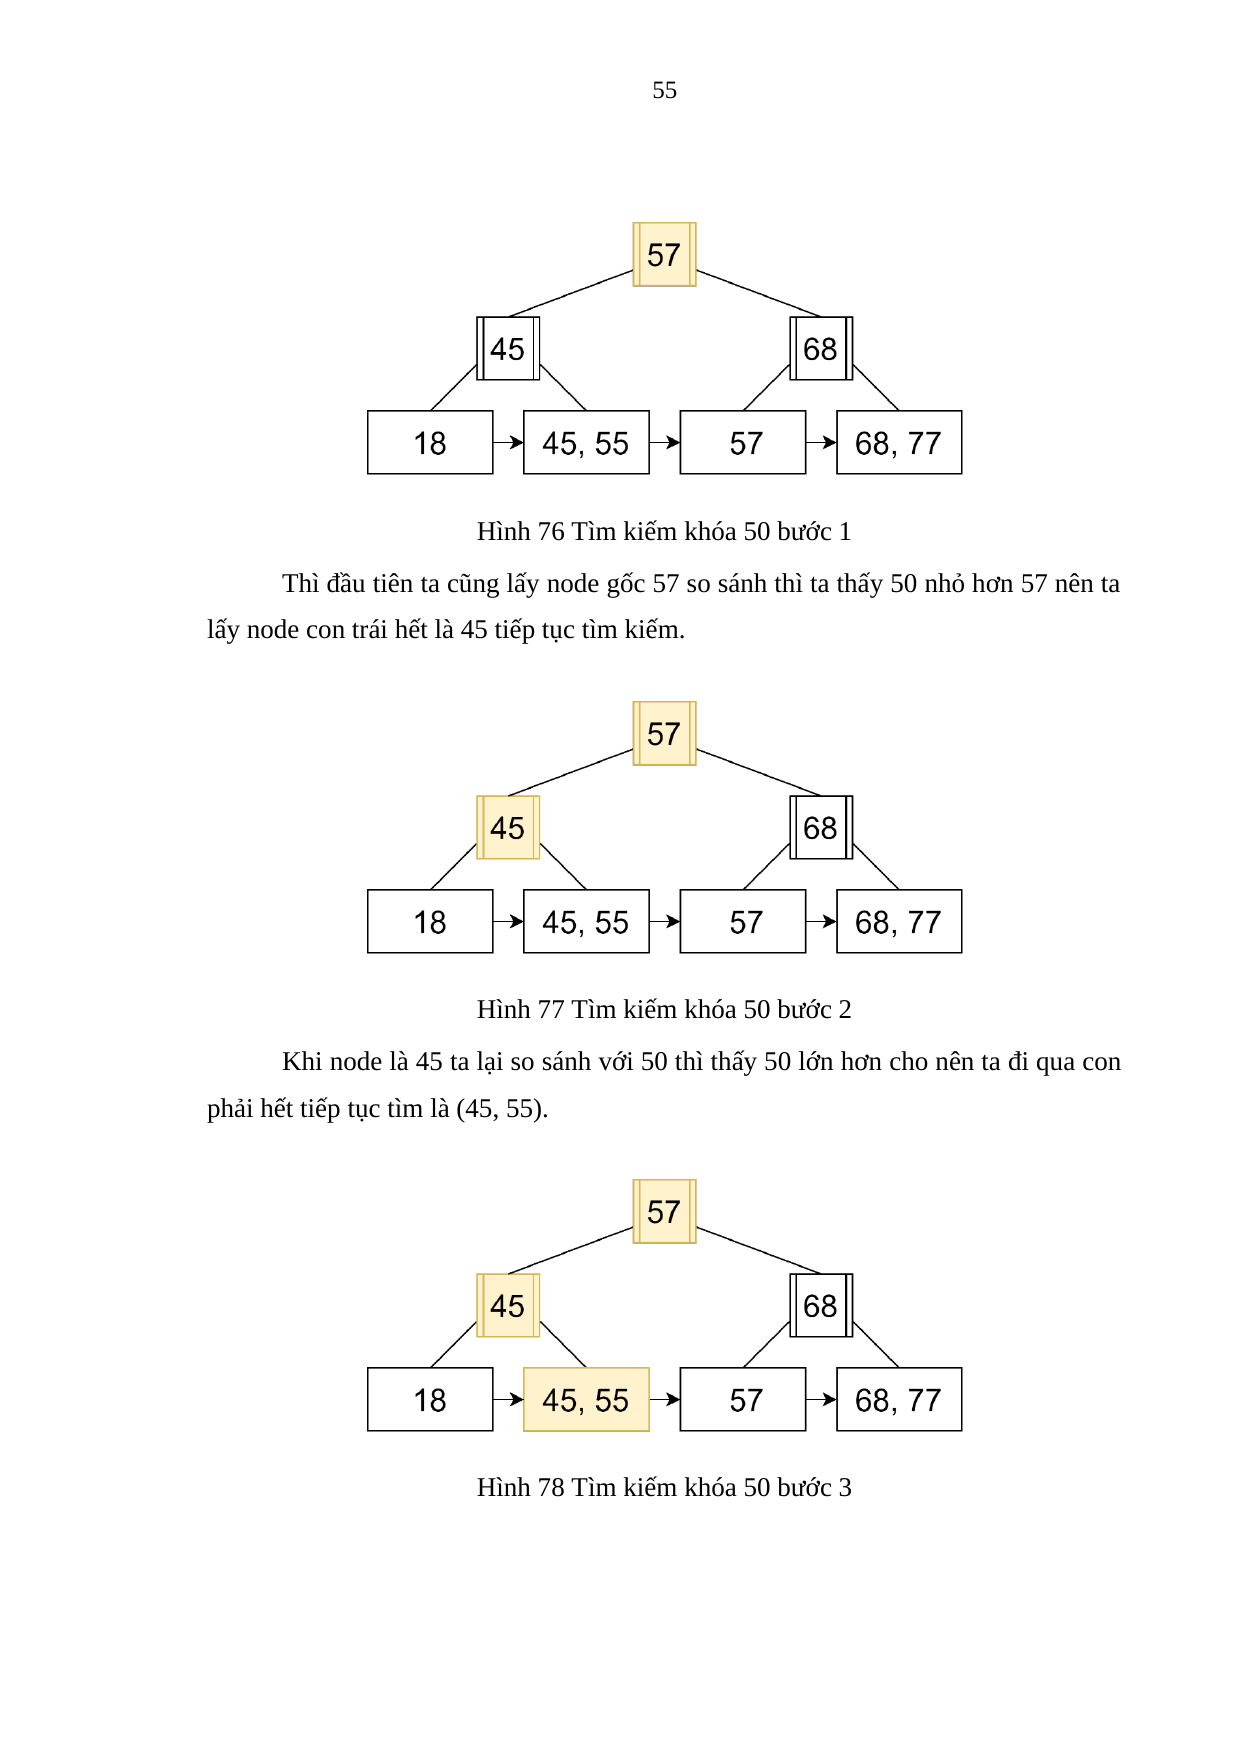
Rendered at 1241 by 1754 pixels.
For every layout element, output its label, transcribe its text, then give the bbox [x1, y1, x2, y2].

picture [351, 1163, 978, 1447]
picture [351, 206, 978, 490]
text Thì đầu tiên ta cũng lấy node gốc 57 so sánh thì ta thấy 50 nhỏ hơn 57 nên ta lấy node con trái hết là 45 tiếp tục tìm kiếm. [207, 567, 1122, 644]
picture [351, 685, 978, 969]
text Khi node là 45 ta lại so sánh với 50 thì thấy 50 lớn hơn cho nên ta đi qua con phải hết tiếp tục tìm là (45, 55). [207, 1045, 1122, 1123]
